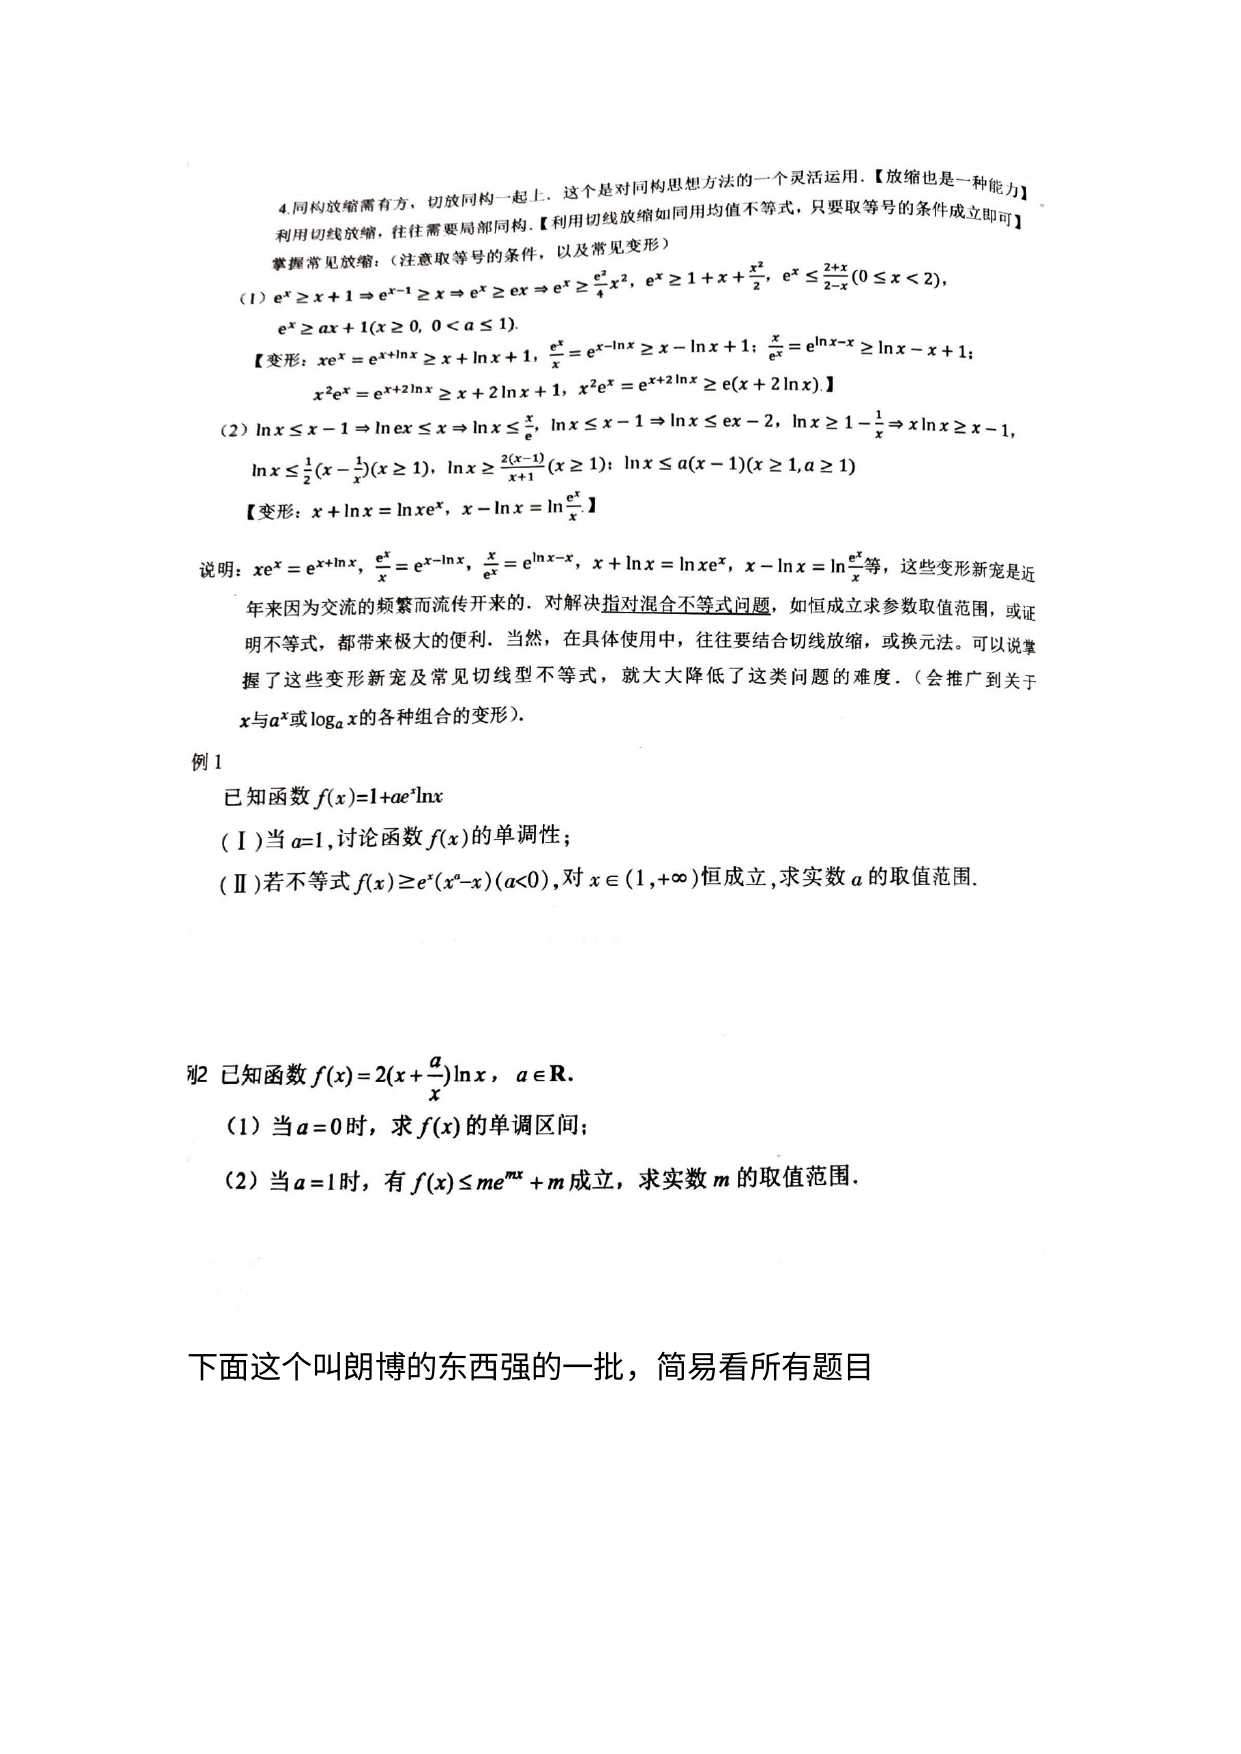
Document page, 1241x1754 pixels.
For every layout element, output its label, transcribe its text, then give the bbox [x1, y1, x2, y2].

text 下面这个叫朗博的东西强的一批，简易看所有题目 [187, 1332, 1053, 1397]
picture [187, 162, 1045, 1309]
